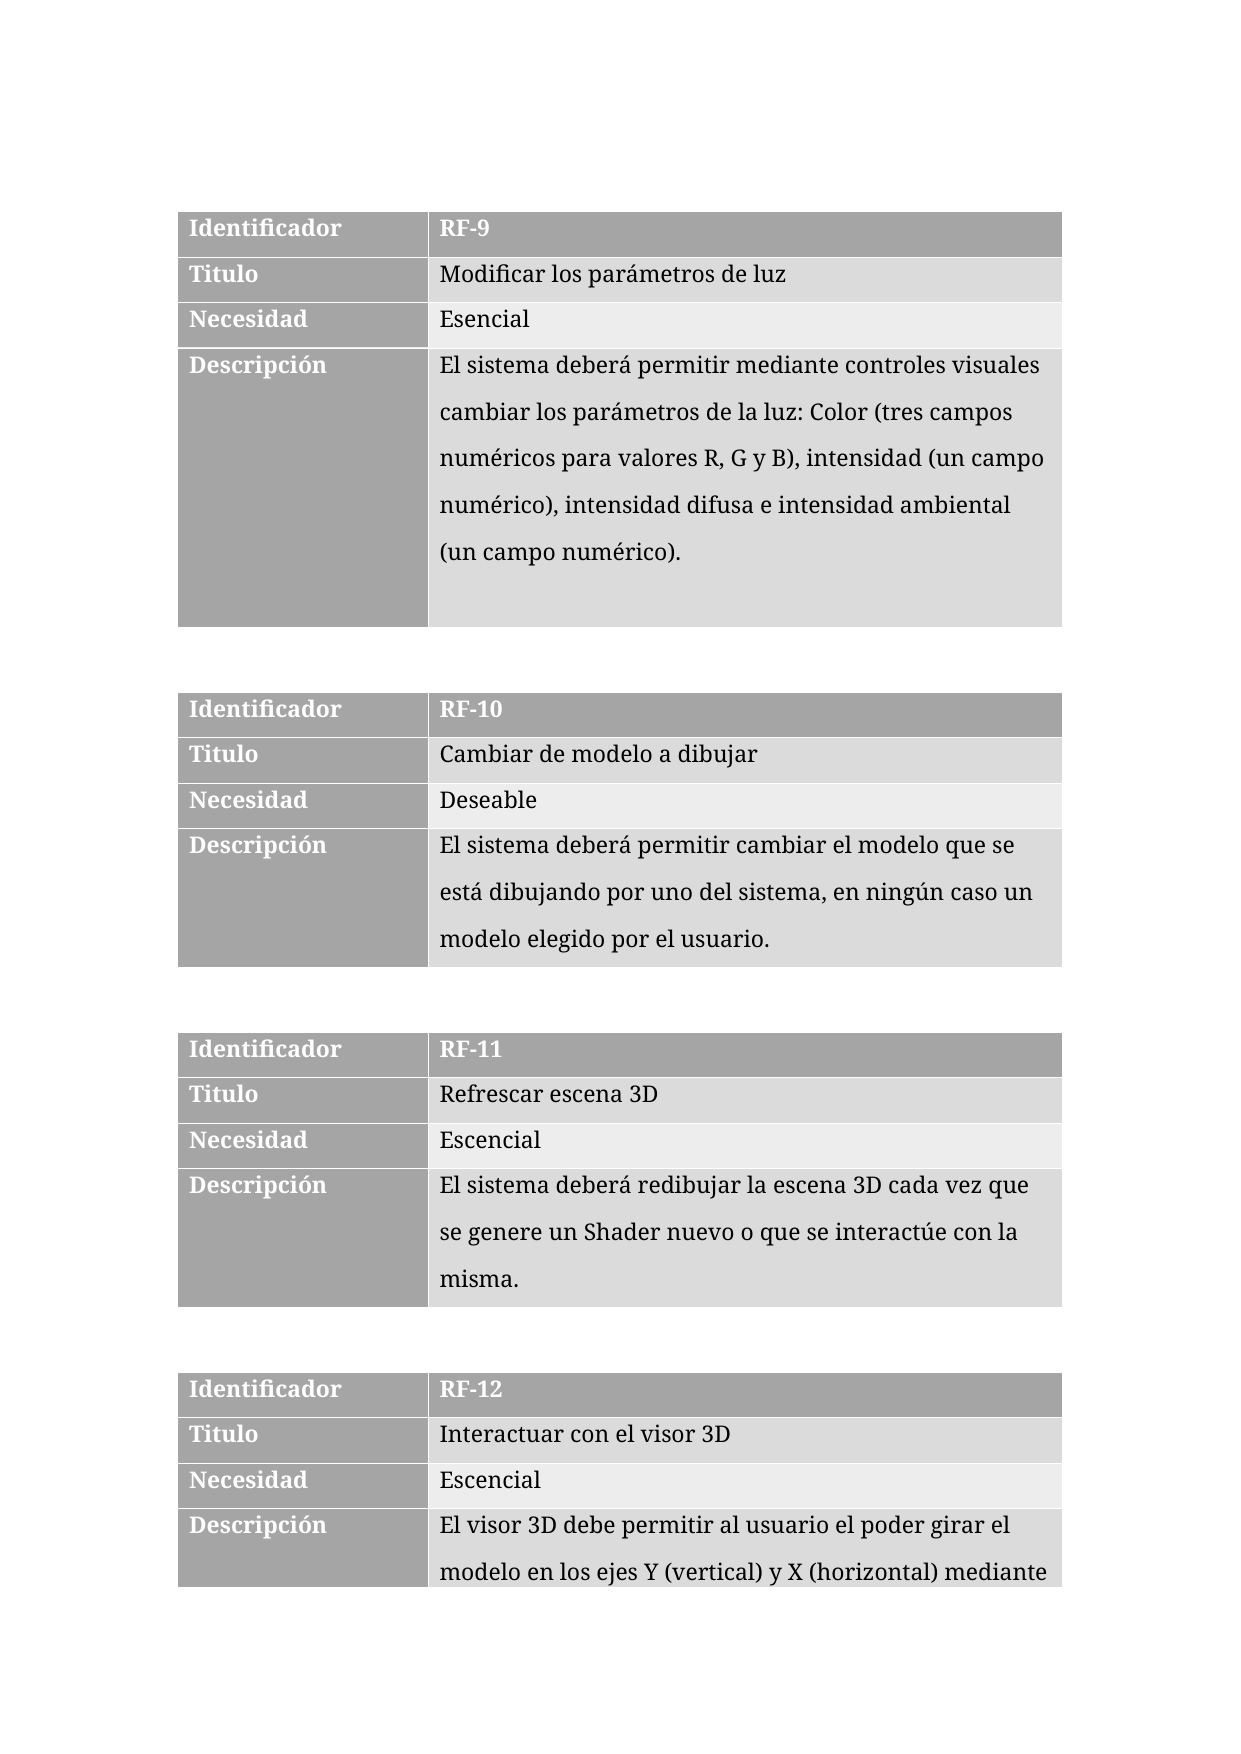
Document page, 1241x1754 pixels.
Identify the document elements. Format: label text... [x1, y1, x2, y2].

table_header RF-9 [429, 212, 1062, 257]
table_cell Descripción [178, 1509, 428, 1587]
table_cell Titulo [178, 1418, 428, 1463]
table_cell El sistema deberá redibujar la escena 3D cada vez que se genere un Shader nuevo o que se interactúe con la misma. [429, 1169, 1062, 1307]
table_cell El sistema deberá permitir mediante controles visuales cambiar los parámetros de la luz: Color (tres campos numéricos para valores R, G y B), intensidad (un campo numérico), intensidad difusa e intensidad ambiental (un campo numérico). [429, 349, 1062, 627]
table_cell Descripción [178, 349, 428, 627]
table_cell Interactuar con el visor 3D [429, 1418, 1062, 1463]
table_cell Necesidad [178, 1464, 428, 1508]
table_header Identificador [178, 693, 428, 737]
table_cell Modificar los parámetros de luz [429, 258, 1062, 302]
table_cell El sistema deberá permitir cambiar el modelo que se está dibujando por uno del sistema, en ningún caso un modelo elegido por el usuario. [429, 829, 1062, 967]
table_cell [429, 1509, 1062, 1587]
table_header Identificador [178, 1373, 428, 1417]
table_cell Titulo [178, 1078, 428, 1123]
table_cell Necesidad [178, 1124, 428, 1168]
table_cell Esencial [429, 303, 1062, 347]
table_cell Necesidad [178, 303, 428, 347]
table_cell Necesidad [178, 784, 428, 828]
table_header Identificador [178, 212, 428, 257]
table_header Identificador [178, 1033, 428, 1077]
table_cell Titulo [178, 258, 428, 302]
table_header RF-11 [429, 1033, 1062, 1077]
table_cell Deseable [429, 784, 1062, 828]
table_cell Descripción [178, 1169, 428, 1307]
table_header RF-10 [429, 693, 1062, 737]
table_cell Descripción [178, 829, 428, 967]
table_cell Escencial [429, 1124, 1062, 1168]
table_header RF-12 [429, 1373, 1062, 1417]
table_cell Cambiar de modelo a dibujar [429, 738, 1062, 783]
table_cell Titulo [178, 738, 428, 783]
table_cell Refrescar escena 3D [429, 1078, 1062, 1123]
table_cell Escencial [429, 1464, 1062, 1508]
